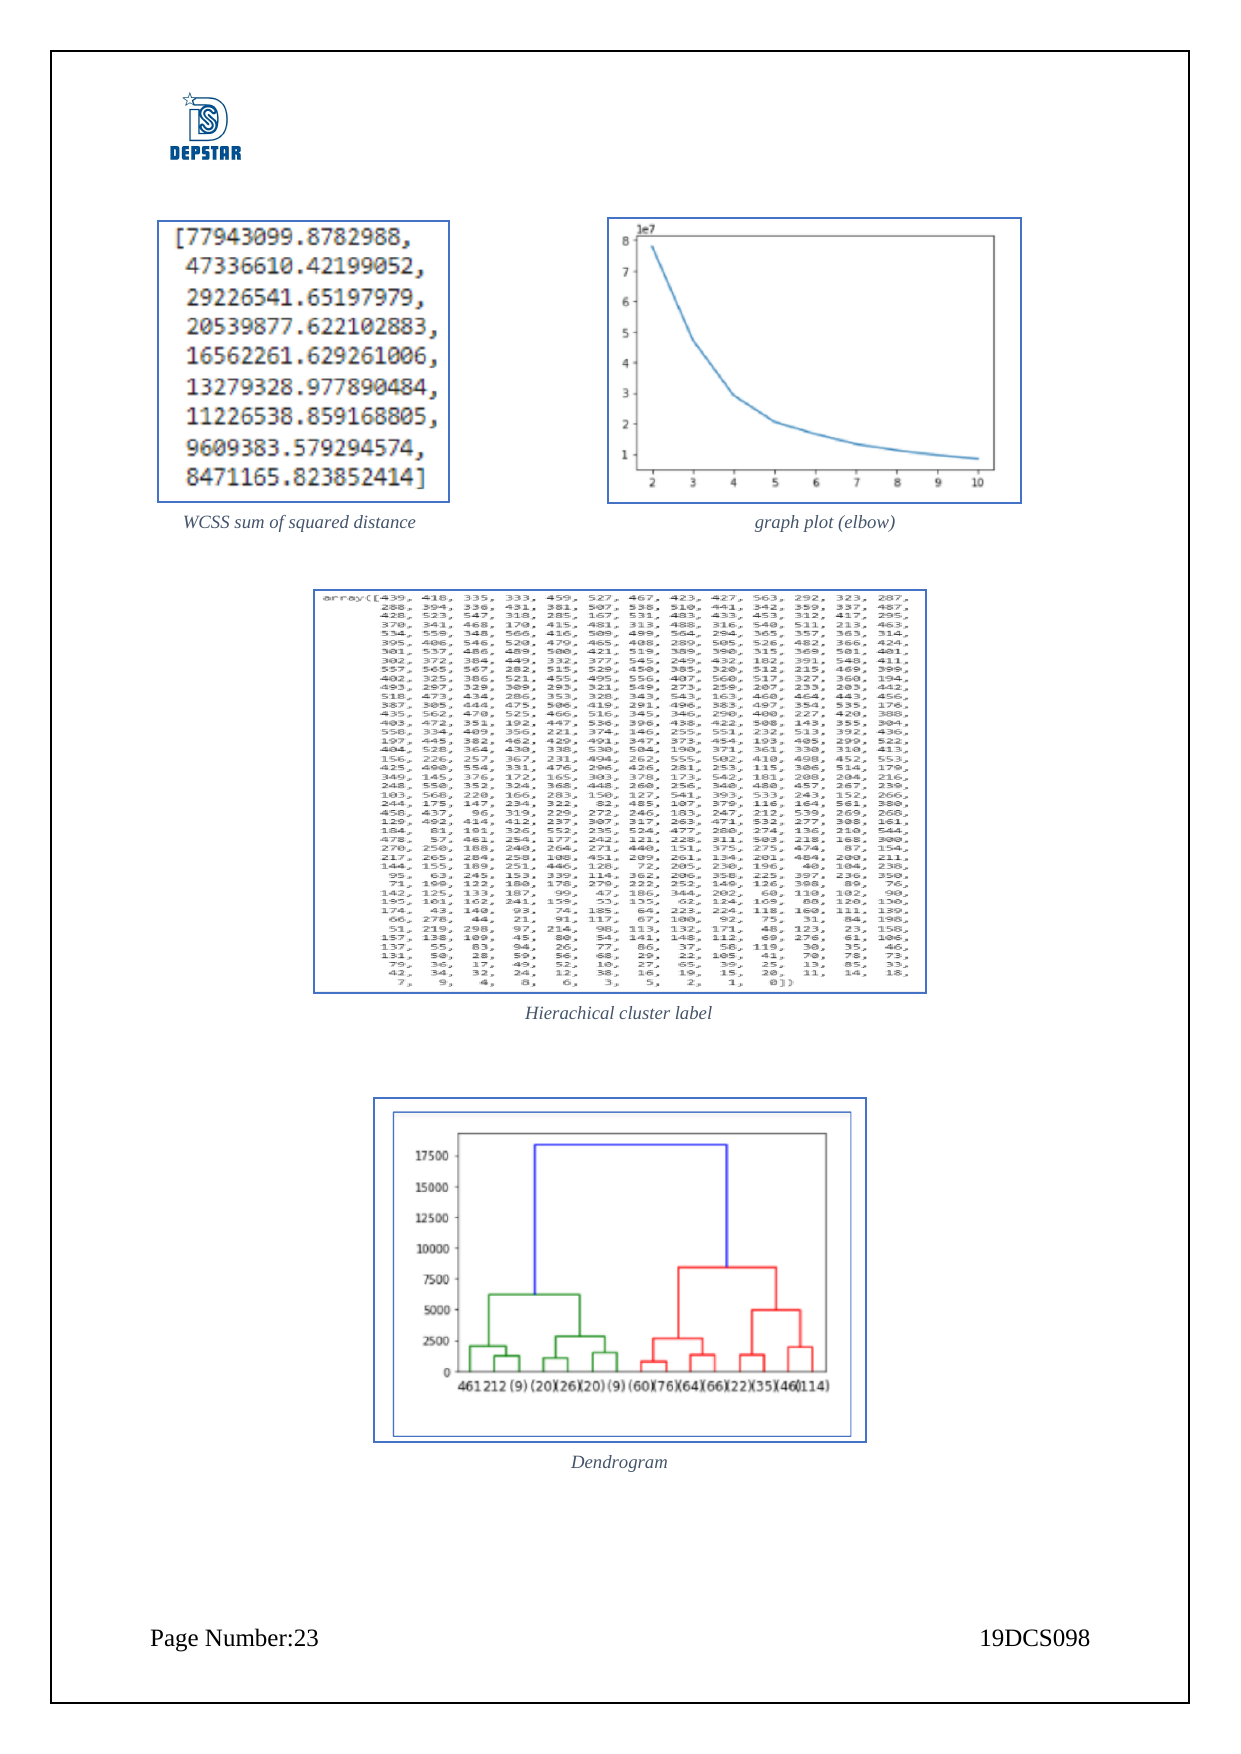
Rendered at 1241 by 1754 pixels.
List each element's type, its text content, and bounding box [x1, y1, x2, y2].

picture [159, 222, 448, 501]
picture [150, 73, 263, 181]
text Hierachical cluster label [450, 1002, 1090, 1023]
text WCSS sum of squared distance graph plot (elbow) [150, 511, 1090, 533]
picture [375, 1099, 865, 1441]
picture [609, 219, 1020, 502]
text Dendrogram [150, 1451, 1090, 1472]
picture [315, 591, 925, 992]
